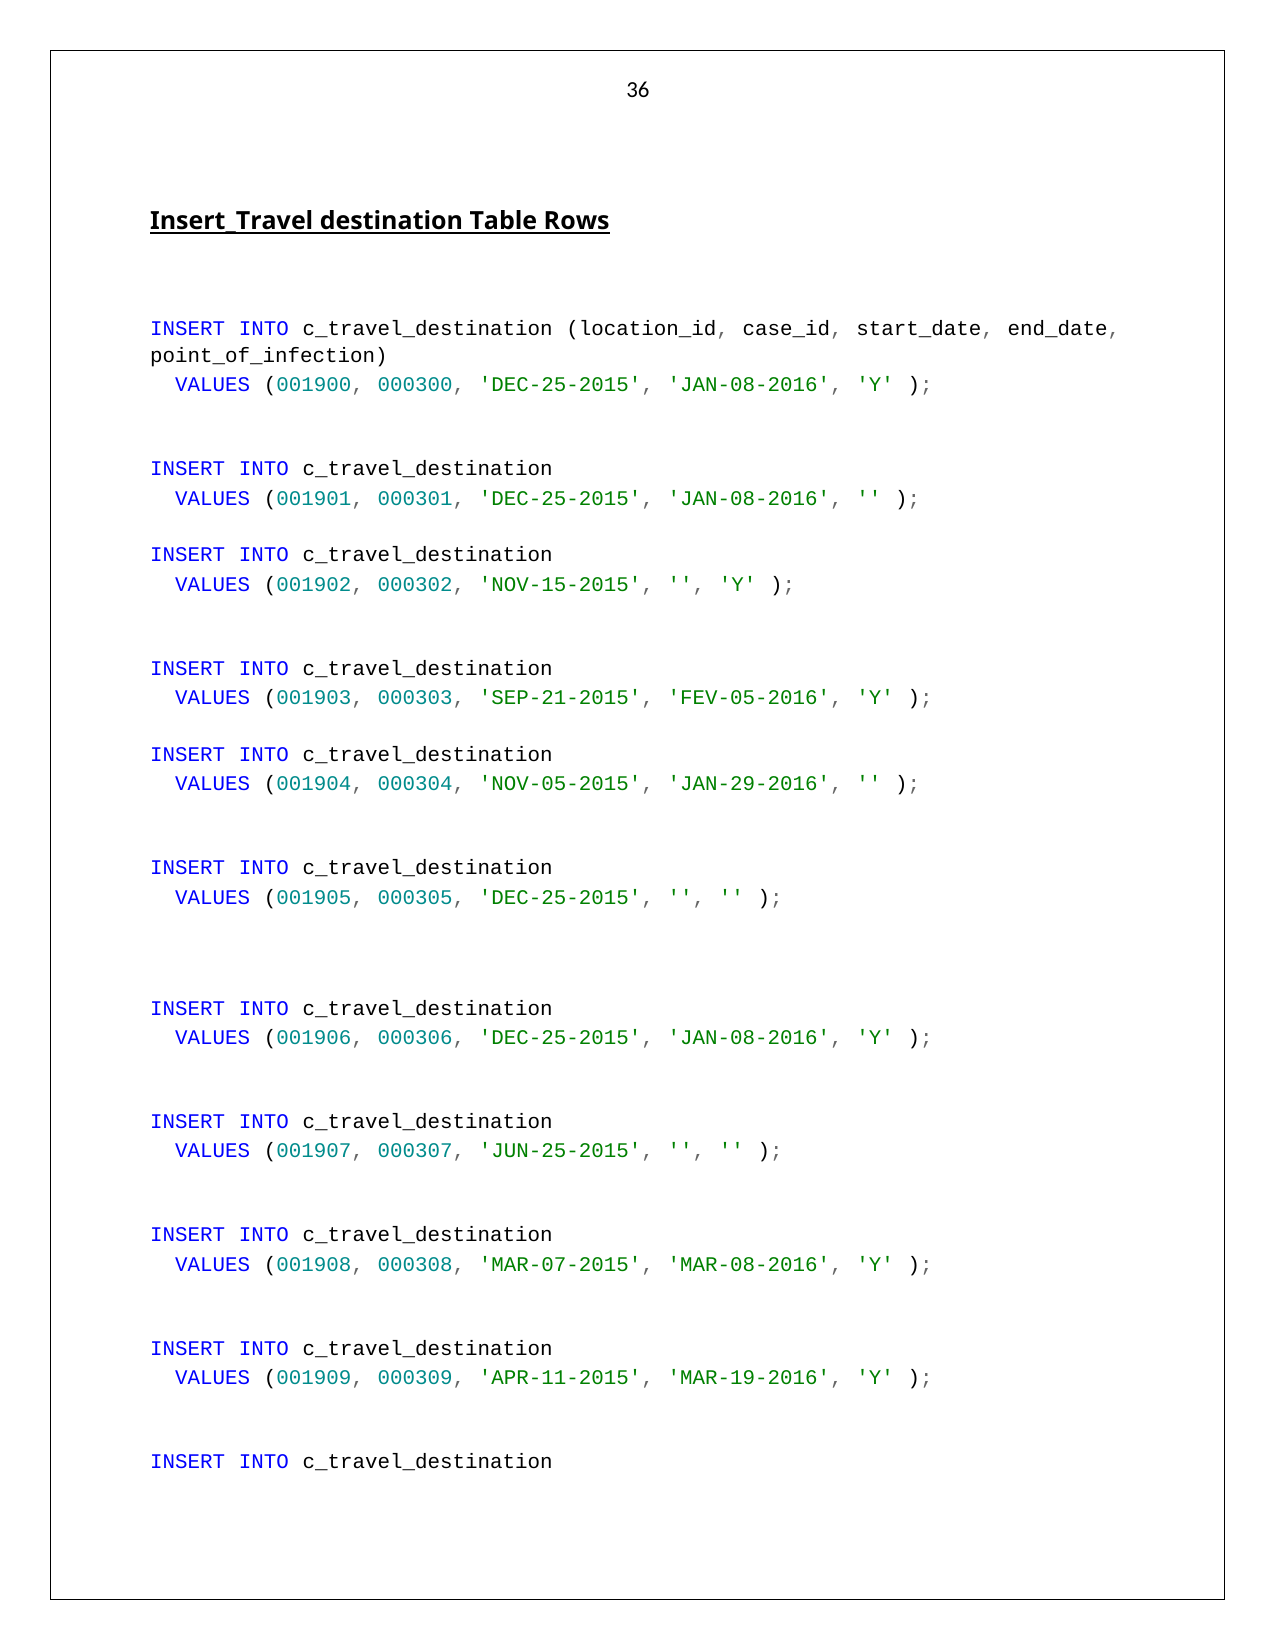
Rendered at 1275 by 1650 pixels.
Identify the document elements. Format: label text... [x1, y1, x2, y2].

text Insert_Travel destination Table Rows [150, 203, 1125, 237]
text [150, 316, 1125, 1475]
